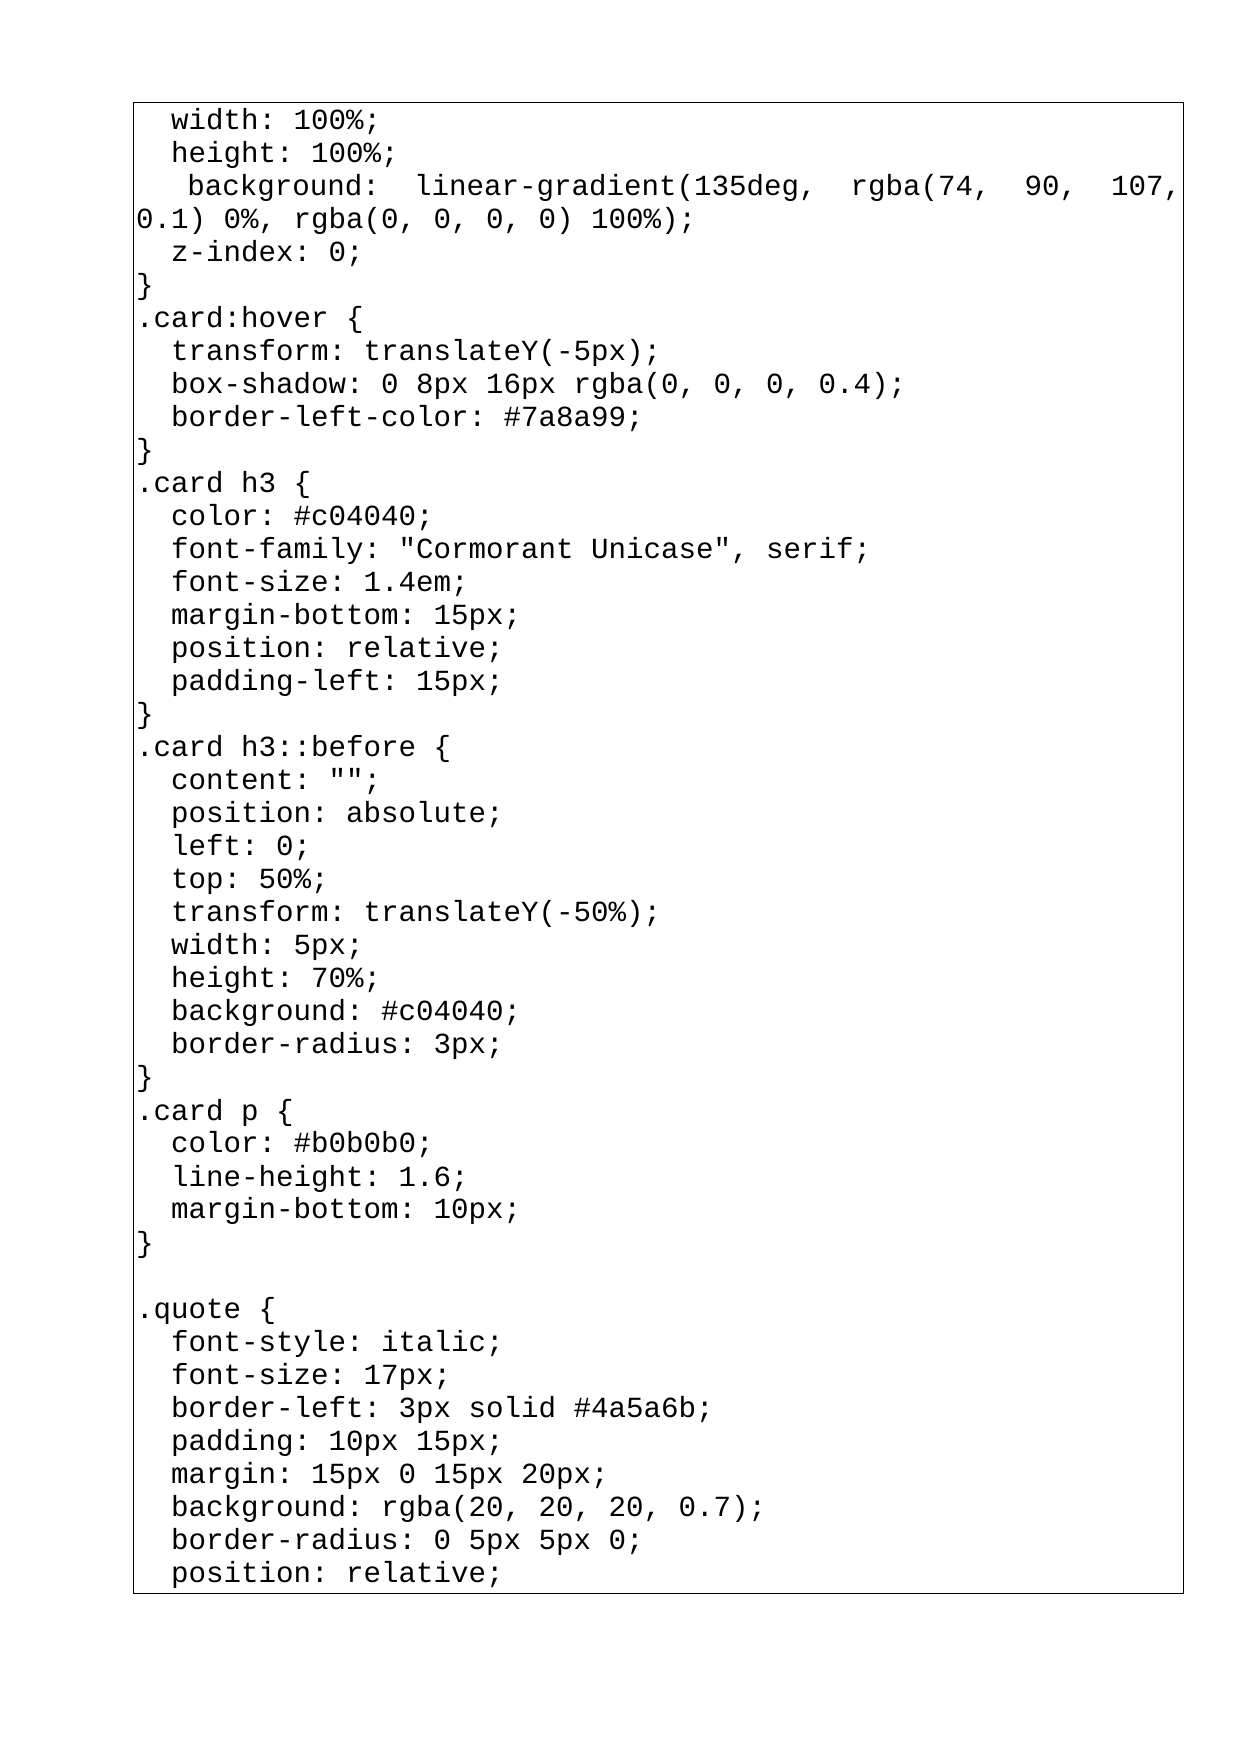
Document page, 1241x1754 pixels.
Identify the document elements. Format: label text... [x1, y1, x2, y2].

text position: relative; [136, 633, 1181, 666]
text } [136, 435, 1181, 468]
text font-size: 17px; [136, 1360, 1181, 1393]
text color: #c04040; [136, 501, 1181, 534]
text position: absolute; [136, 798, 1181, 831]
text height: 100%; [136, 138, 1181, 171]
text } [136, 1228, 1181, 1261]
text margin-bottom: 10px; [136, 1195, 1181, 1228]
text } [136, 699, 1181, 732]
text padding-left: 15px; [136, 666, 1181, 699]
text } [136, 1063, 1181, 1096]
text position: relative; [134, 1555, 1183, 1593]
text z-index: 0; [136, 237, 1181, 270]
text content: ""; [136, 765, 1181, 798]
text background: #c04040; [136, 997, 1181, 1029]
text width: 100%; [134, 103, 1183, 138]
text border-radius: 3px; [136, 1029, 1181, 1063]
text .card h3::before { [136, 732, 1181, 765]
text margin-bottom: 15px; [136, 600, 1181, 633]
text height: 70%; [136, 963, 1181, 997]
text background: linear-gradient(135deg, rgba(74, 90, 107, 0.1) 0%, rgba(0, 0, 0, 0) 100%); [136, 171, 1181, 237]
text font-family: "Cormorant Unicase", serif; [136, 534, 1181, 567]
text border-left: 3px solid #4a5a6b; [136, 1393, 1181, 1426]
text .card p { [136, 1096, 1181, 1129]
text } [136, 270, 1181, 303]
text box-shadow: 0 8px 16px rgba(0, 0, 0, 0.4); [136, 369, 1181, 402]
text border-left-color: #7a8a99; [136, 402, 1181, 435]
text padding: 10px 15px; [136, 1426, 1181, 1459]
text margin: 15px 0 15px 20px; [136, 1459, 1181, 1492]
text border-radius: 0 5px 5px 0; [136, 1525, 1181, 1555]
text transform: translateY(-5px); [136, 336, 1181, 369]
text transform: translateY(-50%); [136, 897, 1181, 931]
text .card h3 { [136, 468, 1181, 501]
text .card:hover { [136, 303, 1181, 336]
text line-height: 1.6; [136, 1162, 1181, 1195]
text color: #b0b0b0; [136, 1129, 1181, 1162]
text .quote { [136, 1294, 1181, 1327]
text background: rgba(20, 20, 20, 0.7); [136, 1492, 1181, 1525]
text width: 5px; [136, 931, 1181, 963]
text left: 0; [136, 831, 1181, 864]
text font-style: italic; [136, 1327, 1181, 1360]
text top: 50%; [136, 864, 1181, 897]
text font-size: 1.4em; [136, 567, 1181, 600]
